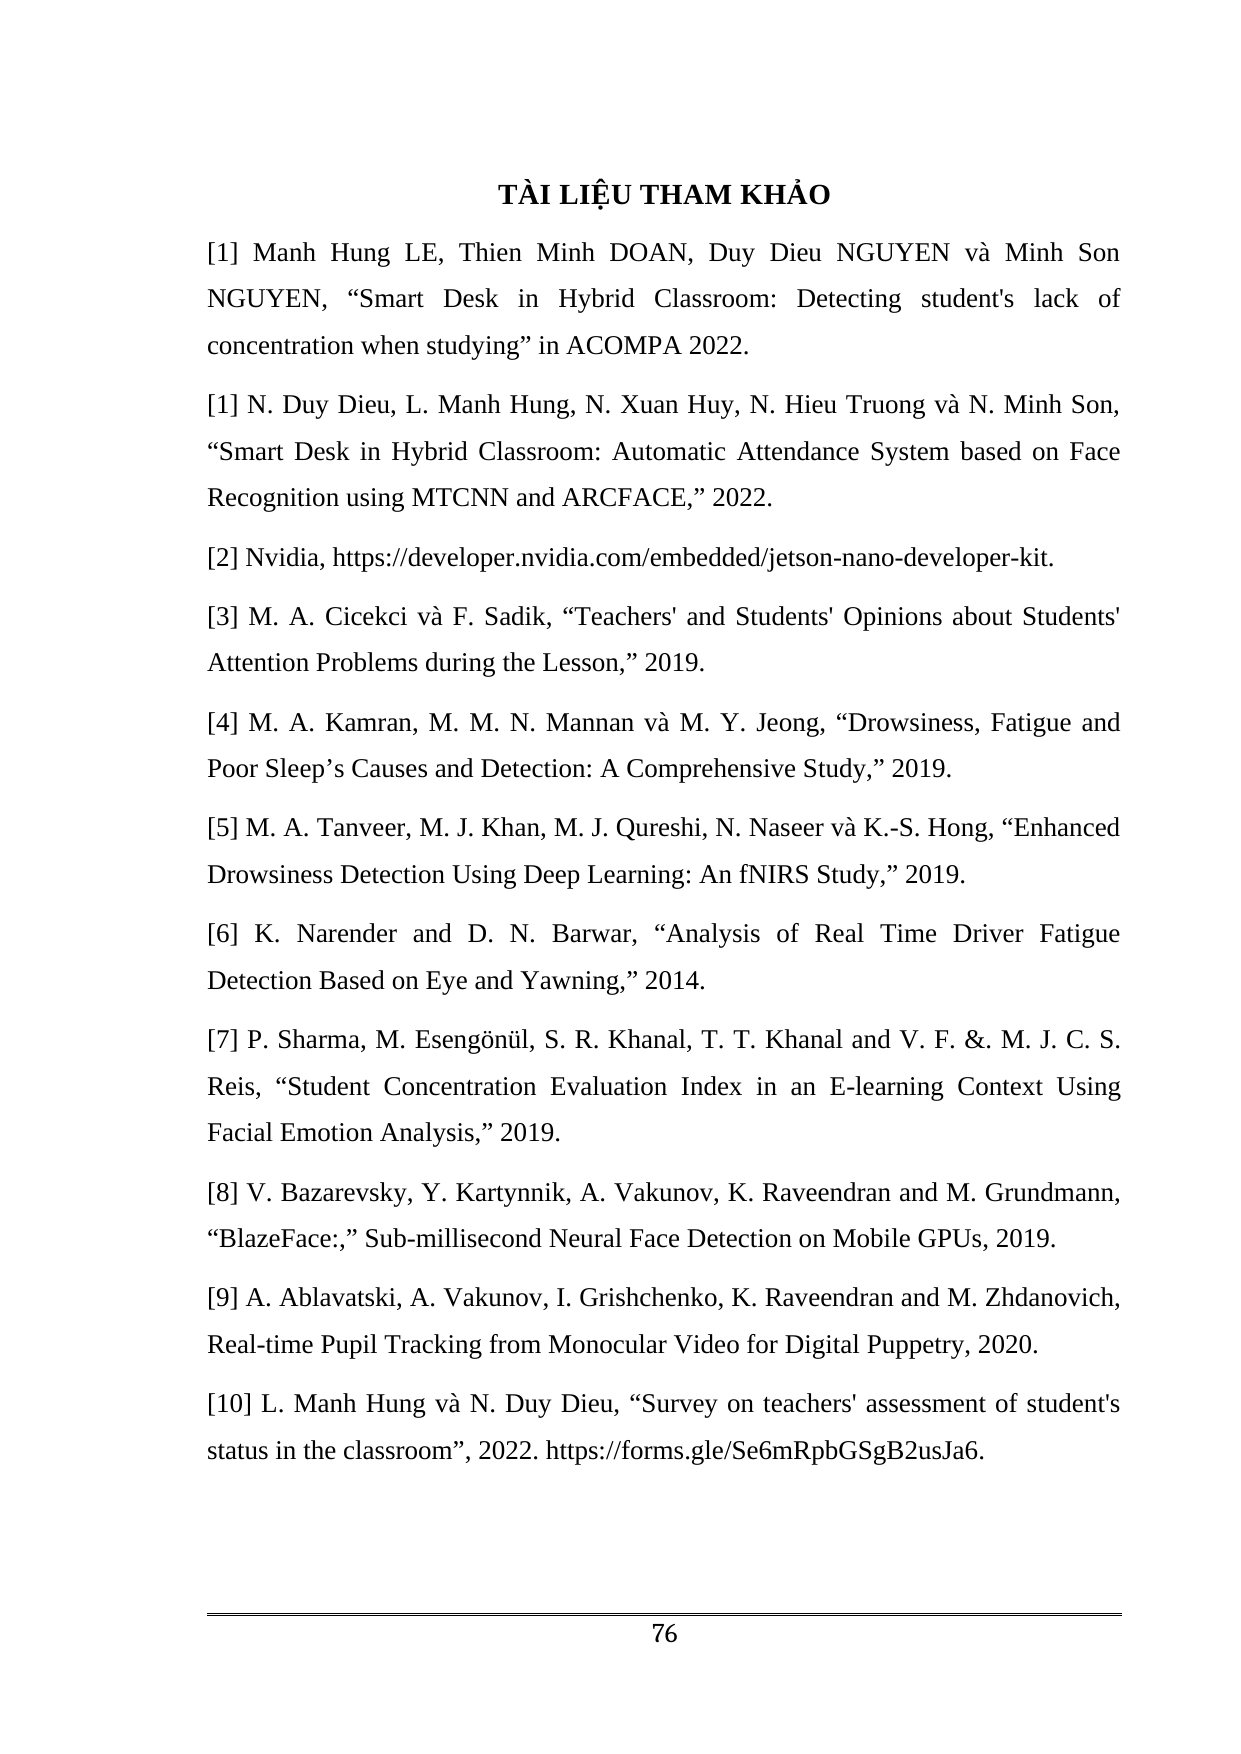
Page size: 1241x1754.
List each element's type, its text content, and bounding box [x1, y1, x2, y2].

text [10] L. Manh Hung và N. Duy Dieu, “Survey on teachers' assessment of student's status in the classroom”, 2022. https://forms.gle/Se6mRpbGSgB2usJa6. [207, 1387, 1122, 1465]
text [3] M. A. Cicekci và F. Sadik, “Teachers' and Students' Opinions about Students' Attention Problems during the Lesson,” 2019. [207, 600, 1122, 678]
text [9] A. Ablavatski, A. Vakunov, I. Grishchenko, K. Raveendran and M. Zhdanovich, Real-time Pupil Tracking from Monocular Video for Digital Puppetry, 2020. [207, 1282, 1122, 1359]
text [8] V. Bazarevsky, Y. Kartynnik, A. Vakunov, K. Raveendran and M. Grundmann, “BlazeFace:,” Sub-millisecond Neural Face Detection on Mobile GPUs, 2019. [207, 1176, 1122, 1253]
text [1] Manh Hung LE, Thien Minh DOAN, Duy Dieu NGUYEN và Minh Son NGUYEN, “Smart Desk in Hybrid Classroom: Detecting student's lack of concentration when studying” in ACOMPA 2022. [207, 236, 1122, 360]
text [7] P. Sharma, M. Esengönül, S. R. Khanal, T. T. Khanal and V. F. &. M. J. C. S. Reis, “Student Concentration Evaluation Index in an E-learning Context Using Facial Emotion Analysis,” 2019. [207, 1023, 1122, 1148]
text [5] M. A. Tanveer, M. J. Khan, M. J. Qureshi, N. Naseer và K.-S. Hong, “Enhanced Drowsiness Detection Using Deep Learning: An fNIRS Study,” 2019. [207, 812, 1122, 889]
text [4] M. A. Kamran, M. M. N. Mannan và M. Y. Jeong, “Drowsiness, Fatigue and Poor Sleep’s Causes and Detection: A Comprehensive Study,” 2019. [207, 706, 1122, 783]
text [1] N. Duy Dieu, L. Manh Hung, N. Xuan Huy, N. Hieu Truong và N. Minh Son, “Smart Desk in Hybrid Classroom: Automatic Attendance System based on Face Recognition using MTCNN and ARCFACE,” 2022. [207, 388, 1122, 513]
text [2] Nvidia, https://developer.nvidia.com/embedded/jetson-nano-developer-kit. [207, 541, 1122, 572]
title TÀI LIỆU THAM KHẢO [207, 177, 1122, 211]
text [6] K. Narender and D. N. Barwar, “Analysis of Real Time Driver Fatigue Detection Based on Eye and Yawning,” 2014. [207, 917, 1122, 995]
